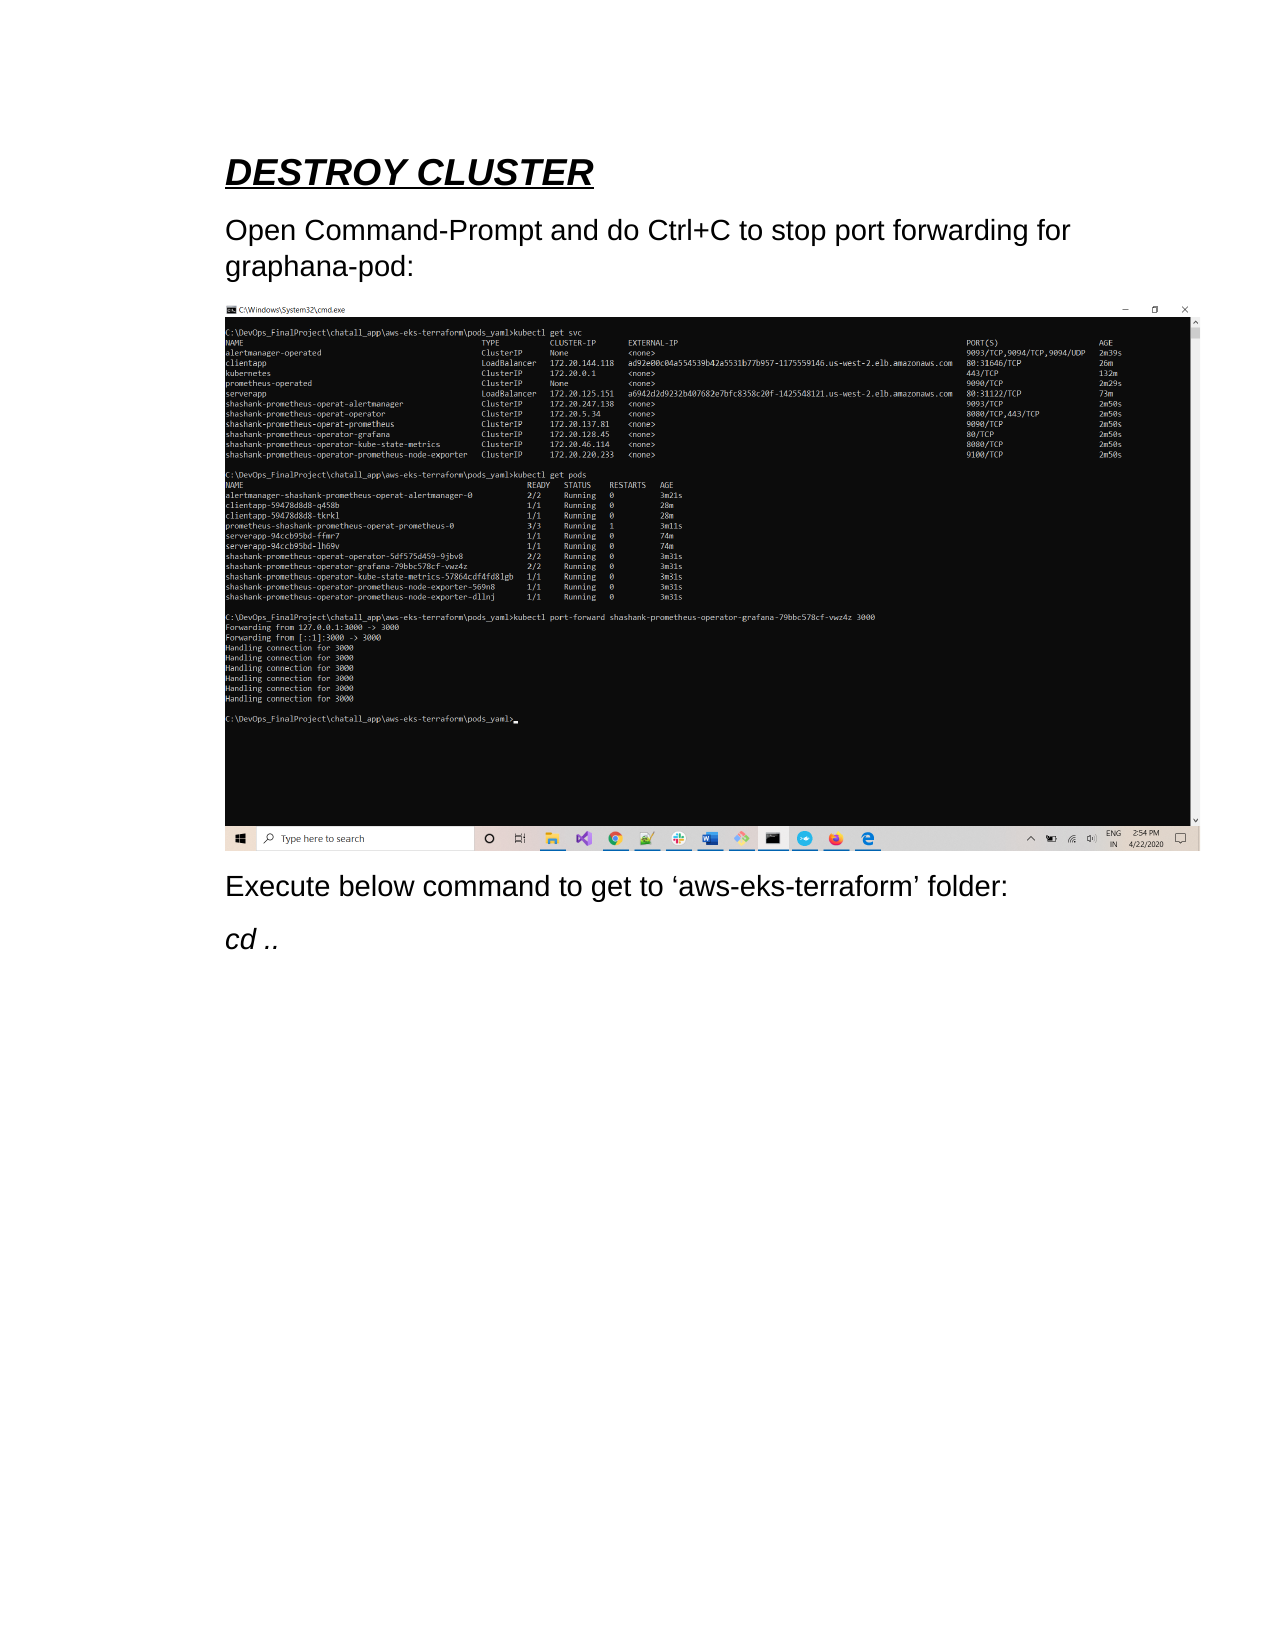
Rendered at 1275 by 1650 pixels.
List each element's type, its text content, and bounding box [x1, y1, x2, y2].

picture [225, 302, 1200, 851]
text Open Command-Prompt and do Ctrl+C to stop port forwarding for graphana-pod: [225, 213, 1125, 283]
text Execute below command to get to ‘aws-eks-terraform’ folder: [225, 869, 1125, 903]
list DESTROY CLUSTER [225, 150, 1125, 193]
text cd .. [225, 922, 1125, 956]
